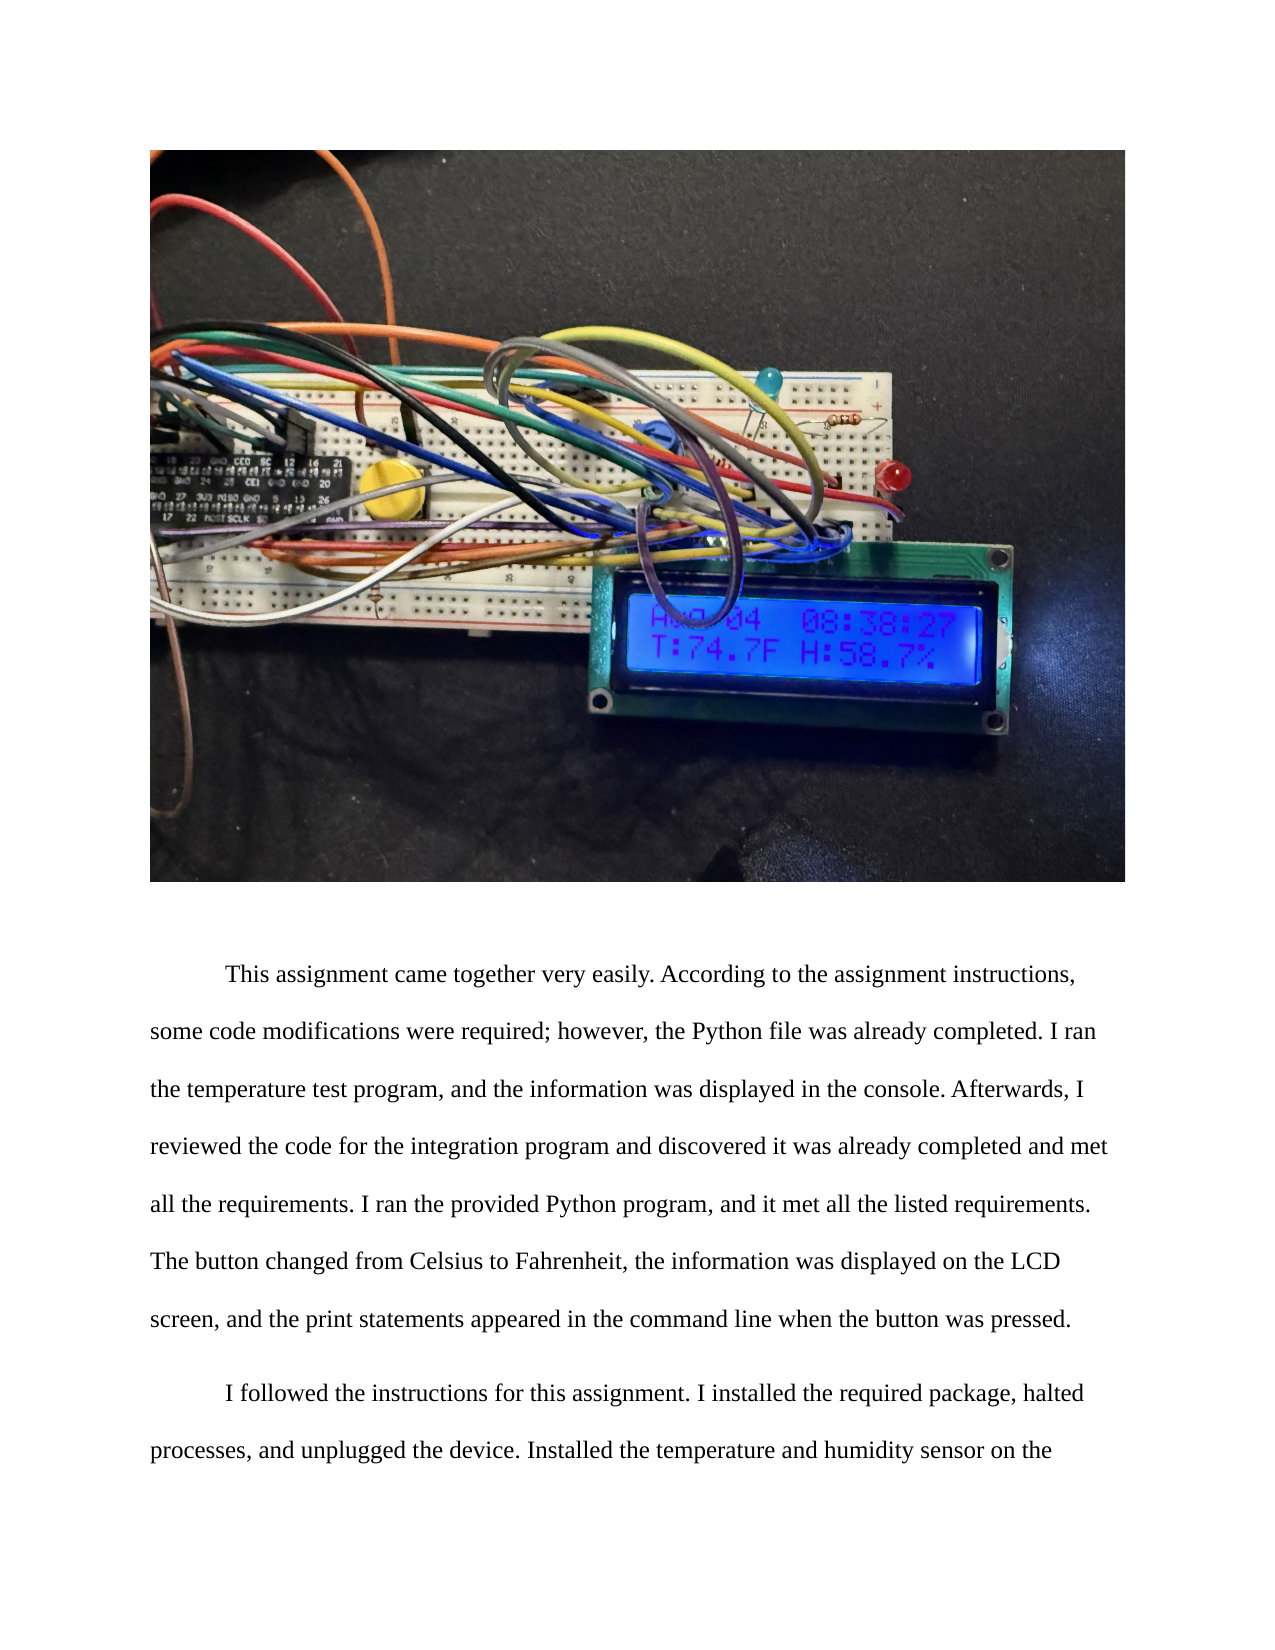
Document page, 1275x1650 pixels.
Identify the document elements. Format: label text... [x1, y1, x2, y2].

text This assignment came together very easily. According to the assignment instructions, some code modifications were required; however, the Python file was already completed. I ran the temperature test program, and the information was displayed in the console. Afterwards, I reviewed the code for the integration program and discovered it was already completed and met all the requirements. I ran the provided Python program, and it met all the listed requirements. The button changed from Celsius to Fahrenheit, the information was displayed on the LCD screen, and the print statements appeared in the command line when the button was pressed. [150, 959, 1125, 1333]
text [150, 1378, 1125, 1464]
picture [150, 150, 1125, 882]
